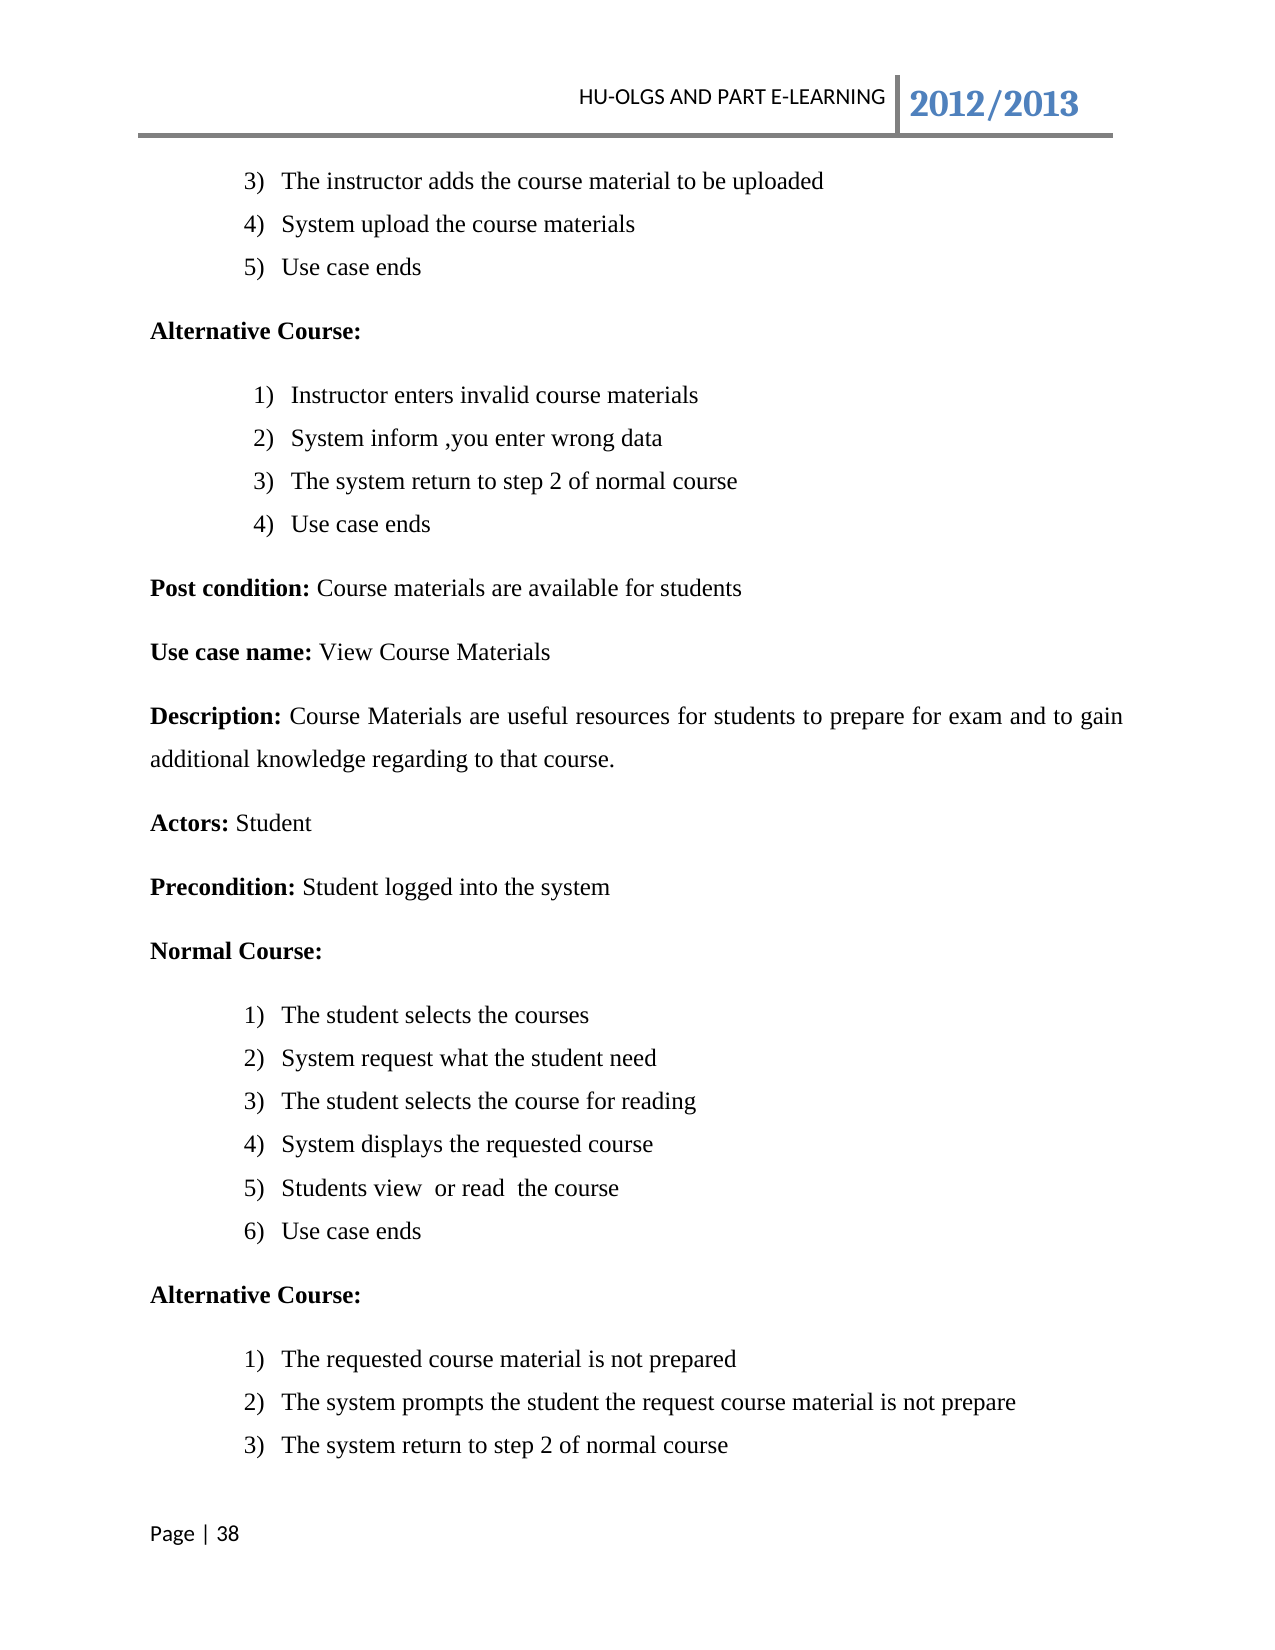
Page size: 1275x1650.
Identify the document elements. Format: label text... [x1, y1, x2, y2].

text Actors: Student [150, 808, 1125, 837]
list Use case ends [244, 252, 1125, 281]
list Use case ends [244, 1216, 1125, 1244]
list Students view or read the course [244, 1173, 1125, 1201]
list System inform ,you enter wrong data [253, 423, 1125, 452]
text Precondition: Student logged into the system [150, 872, 1125, 901]
list The student selects the course for reading [244, 1086, 1125, 1115]
list The system prompts the student the request course material is not prepare [244, 1387, 1125, 1416]
list The system return to step 2 of normal course [244, 1430, 1125, 1459]
text Post condition: Course materials are available for students [150, 573, 1125, 602]
list The system return to step 2 of normal course [253, 466, 1125, 495]
text Description: Course Materials are useful resources for students to prepare for exam and to gain additional knowledge regarding to that course. [150, 701, 1125, 773]
list System upload the course materials [244, 209, 1125, 238]
list The requested course material is not prepared [244, 1344, 1125, 1372]
list The student selects the courses [244, 1000, 1125, 1029]
list System request what the student need [244, 1043, 1125, 1072]
list Instructor enters invalid course materials [253, 380, 1125, 409]
text Use case name: View Course Materials [150, 637, 1125, 666]
list The instructor adds the course material to be uploaded [244, 166, 1125, 194]
text Alternative Course: [150, 316, 1125, 345]
list Use case ends [253, 509, 1125, 538]
list System displays the requested course [244, 1129, 1125, 1158]
text Alternative Course: [150, 1280, 1125, 1308]
text Normal Course: [150, 936, 1125, 965]
